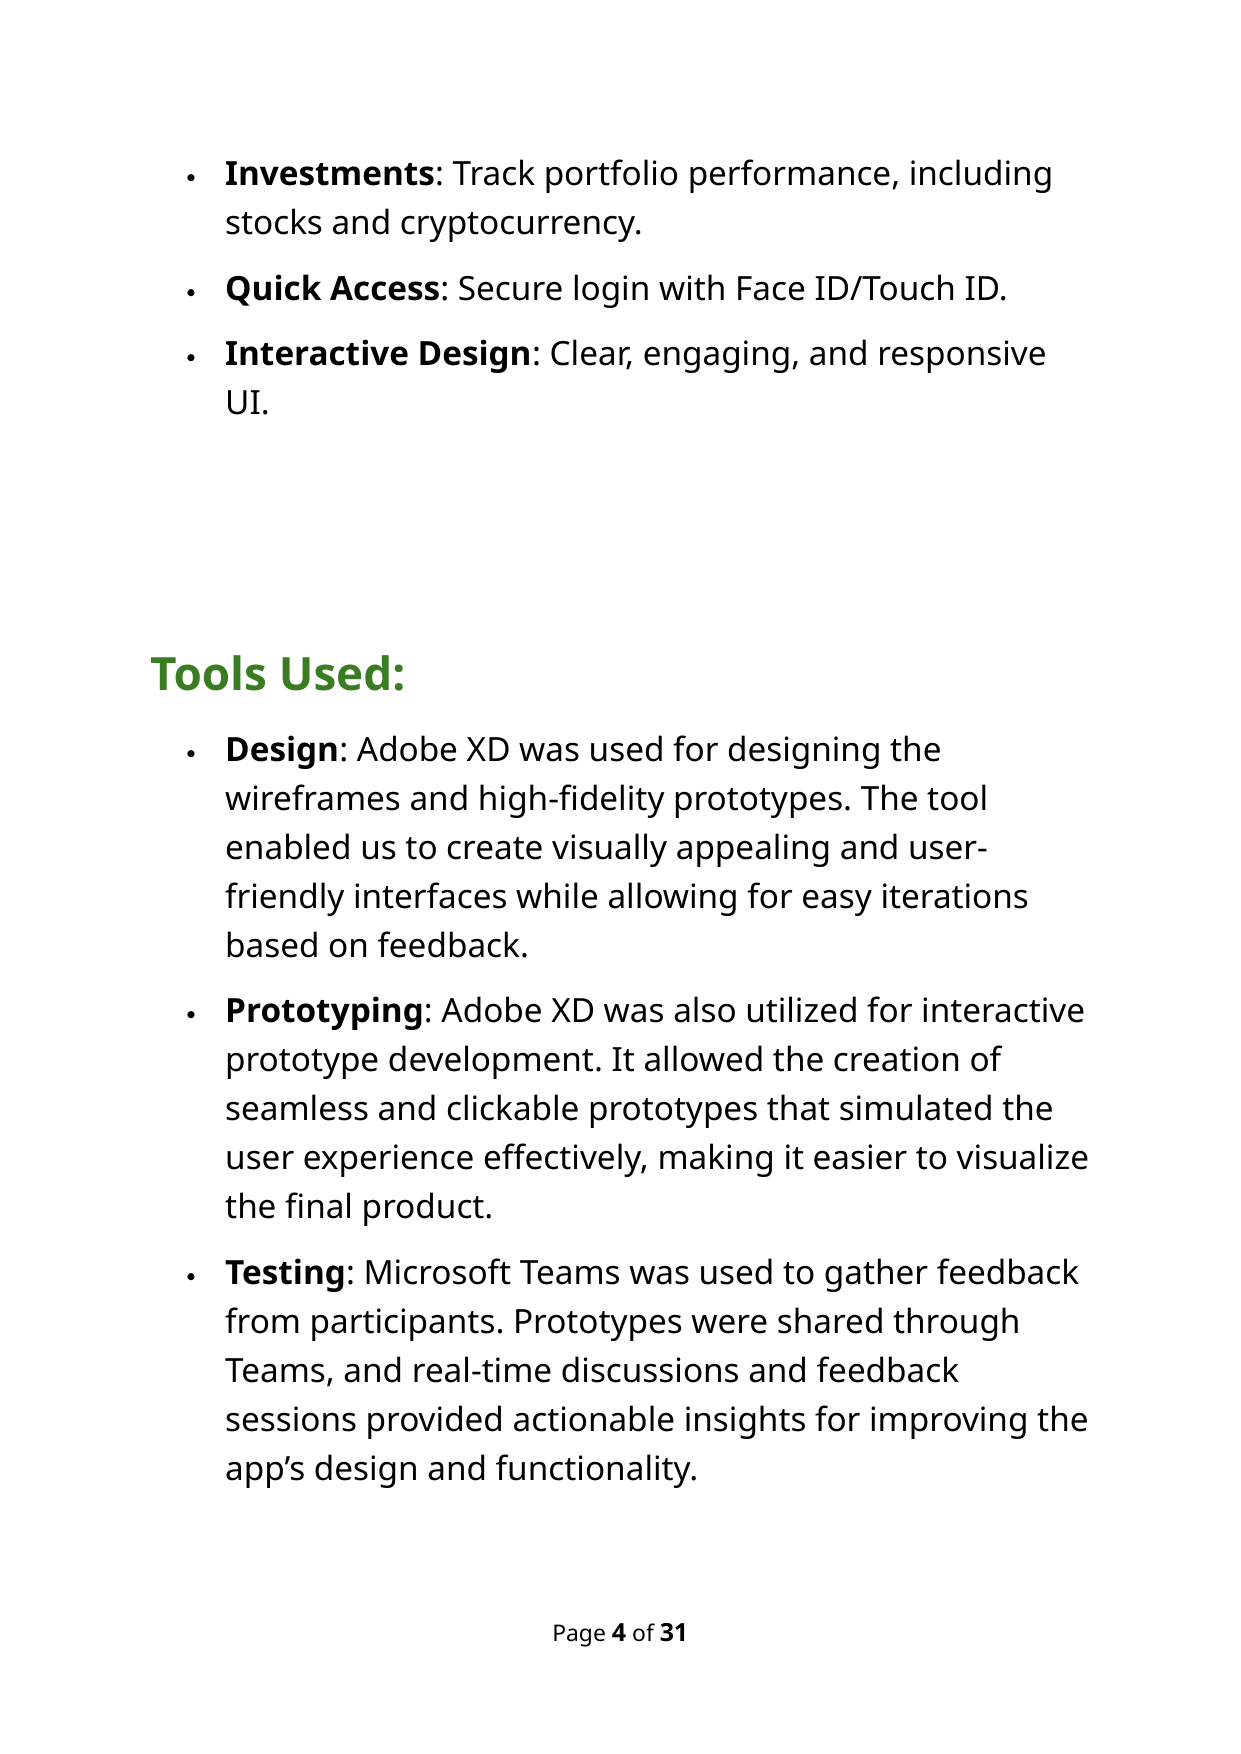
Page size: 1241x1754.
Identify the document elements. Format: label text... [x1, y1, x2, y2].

list Quick Access: Secure login with Face ID/Touch ID. [187, 264, 1090, 310]
list Design: Adobe XD was used for designing the wireframes and high-fidelity prototypes. The tool enabled us to create visually appealing and user-friendly interfaces while allowing for easy iterations based on feedback. [187, 726, 1090, 967]
text Tools Used: [150, 642, 1090, 704]
list Interactive Design: Clear, engaging, and responsive UI. [187, 330, 1090, 424]
list Prototyping: Adobe XD was also utilized for interactive prototype development. It allowed the creation of seamless and clickable prototypes that simulated the user experience effectively, making it easier to visualize the final product. [187, 987, 1090, 1228]
list Investments: Track portfolio performance, including stocks and cryptocurrency. [187, 150, 1090, 244]
list Testing: Microsoft Teams was used to gather feedback from participants. Prototypes were shared through Teams, and real-time discussions and feedback sessions provided actionable insights for improving the app’s design and functionality. [187, 1248, 1090, 1490]
